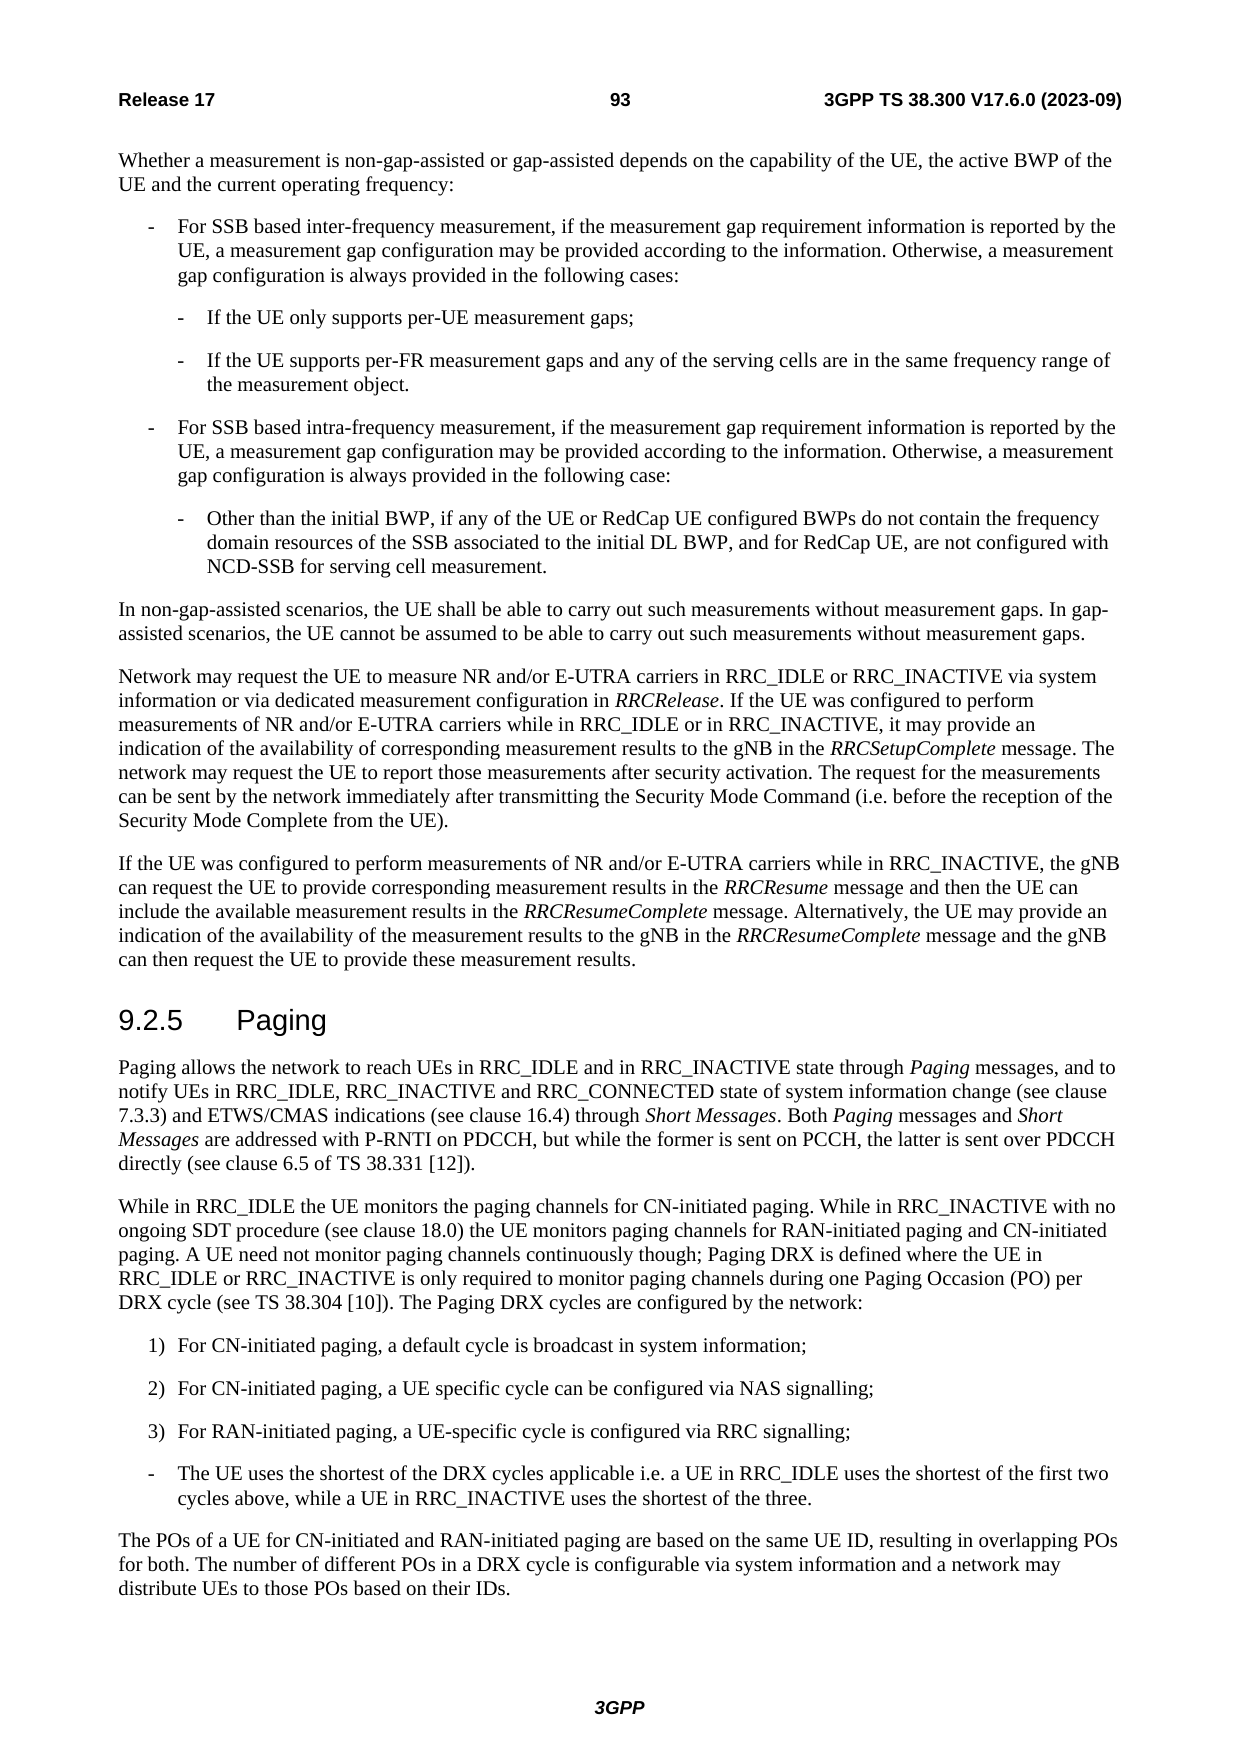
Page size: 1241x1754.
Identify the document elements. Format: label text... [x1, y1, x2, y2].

text - If the UE only supports per-UE measurement gaps; [177, 305, 1122, 329]
text In non-gap-assisted scenarios, the UE shall be able to carry out such measurements without measurement gaps. In gap-assisted scenarios, the UE cannot be assumed to be able to carry out such measurements without measurement gaps. [118, 597, 1122, 645]
text - If the UE supports per-FR measurement gaps and any of the serving cells are in the same frequency range of the measurement object. [177, 348, 1122, 396]
text The POs of a UE for CN-initiated and RAN-initiated paging are based on the same UE ID, resulting in overlapping POs for both. The number of different POs in a DRX cycle is configurable via system information and a network may distribute UEs to those POs based on their IDs. [118, 1528, 1122, 1600]
text If the UE was configured to perform measurements of NR and/or E-UTRA carriers while in RRC_INACTIVE, the gNB can request the UE to provide corresponding measurement results in the RRCResume message and then the UE can include the available measurement results in the RRCResumeComplete message. Alternatively, the UE may provide an indication of the availability of the measurement results to the gNB in the RRCResumeComplete message and the gNB can then request the UE to provide these measurement results. [118, 851, 1122, 971]
text - Other than the initial BWP, if any of the UE or RedCap UE configured BWPs do not contain the frequency domain resources of the SSB associated to the initial DL BWP, and for RedCap UE, are not configured with NCD-SSB for serving cell measurement. [177, 506, 1122, 578]
subtitle 9.2.5 Paging [118, 1002, 1122, 1036]
text Whether a measurement is non-gap-assisted or gap-assisted depends on the capability of the UE, the active BWP of the UE and the current operating frequency: [118, 147, 1122, 196]
text While in RRC_IDLE the UE monitors the paging channels for CN-initiated paging. While in RRC_INACTIVE with no ongoing SDT procedure (see clause 18.0) the UE monitors paging channels for RAN-initiated paging and CN-initiated paging. A UE need not monitor paging channels continuously though; Paging DRX is defined where the UE in RRC_IDLE or RRC_INACTIVE is only required to monitor paging channels during one Paging Occasion (PO) per DRX cycle (see TS 38.304 [10]). The Paging DRX cycles are configured by the network: [118, 1194, 1122, 1314]
text 1) For CN-initiated paging, a default cycle is broadcast in system information; [148, 1333, 1122, 1357]
text 2) For CN-initiated paging, a UE specific cycle can be configured via NAS signalling; [148, 1376, 1122, 1400]
text Paging allows the network to reach UEs in RRC_IDLE and in RRC_INACTIVE state through Paging messages, and to notify UEs in RRC_IDLE, RRC_INACTIVE and RRC_CONNECTED state of system information change (see clause 7.3.3) and ETWS/CMAS indications (see clause 16.4) through Short Messages. Both Paging messages and Short Messages are addressed with P-RNTI on PDCCH, but while the former is sent on PCCH, the latter is sent over PDCCH directly (see clause 6.5 of TS 38.331 [12]). [118, 1055, 1122, 1175]
text Network may request the UE to measure NR and/or E-UTRA carriers in RRC_IDLE or RRC_INACTIVE via system information or via dedicated measurement configuration in RRCRelease. If the UE was configured to perform measurements of NR and/or E-UTRA carriers while in RRC_IDLE or in RRC_INACTIVE, it may provide an indication of the availability of corresponding measurement results to the gNB in the RRCSetupComplete message. The network may request the UE to report those measurements after security activation. The request for the measurements can be sent by the network immediately after transmitting the Security Mode Command (i.e. before the reception of the Security Mode Complete from the UE). [118, 664, 1122, 832]
text - The UE uses the shortest of the DRX cycles applicable i.e. a UE in RRC_IDLE uses the shortest of the first two cycles above, while a UE in RRC_INACTIVE uses the shortest of the three. [148, 1461, 1122, 1509]
text 3) For RAN-initiated paging, a UE-specific cycle is configured via RRC signalling; [148, 1418, 1122, 1443]
text - For SSB based intra-frequency measurement, if the measurement gap requirement information is reported by the UE, a measurement gap configuration may be provided according to the information. Otherwise, a measurement gap configuration is always provided in the following case: [148, 415, 1122, 487]
text - For SSB based inter-frequency measurement, if the measurement gap requirement information is reported by the UE, a measurement gap configuration may be provided according to the information. Otherwise, a measurement gap configuration is always provided in the following cases: [148, 214, 1122, 287]
